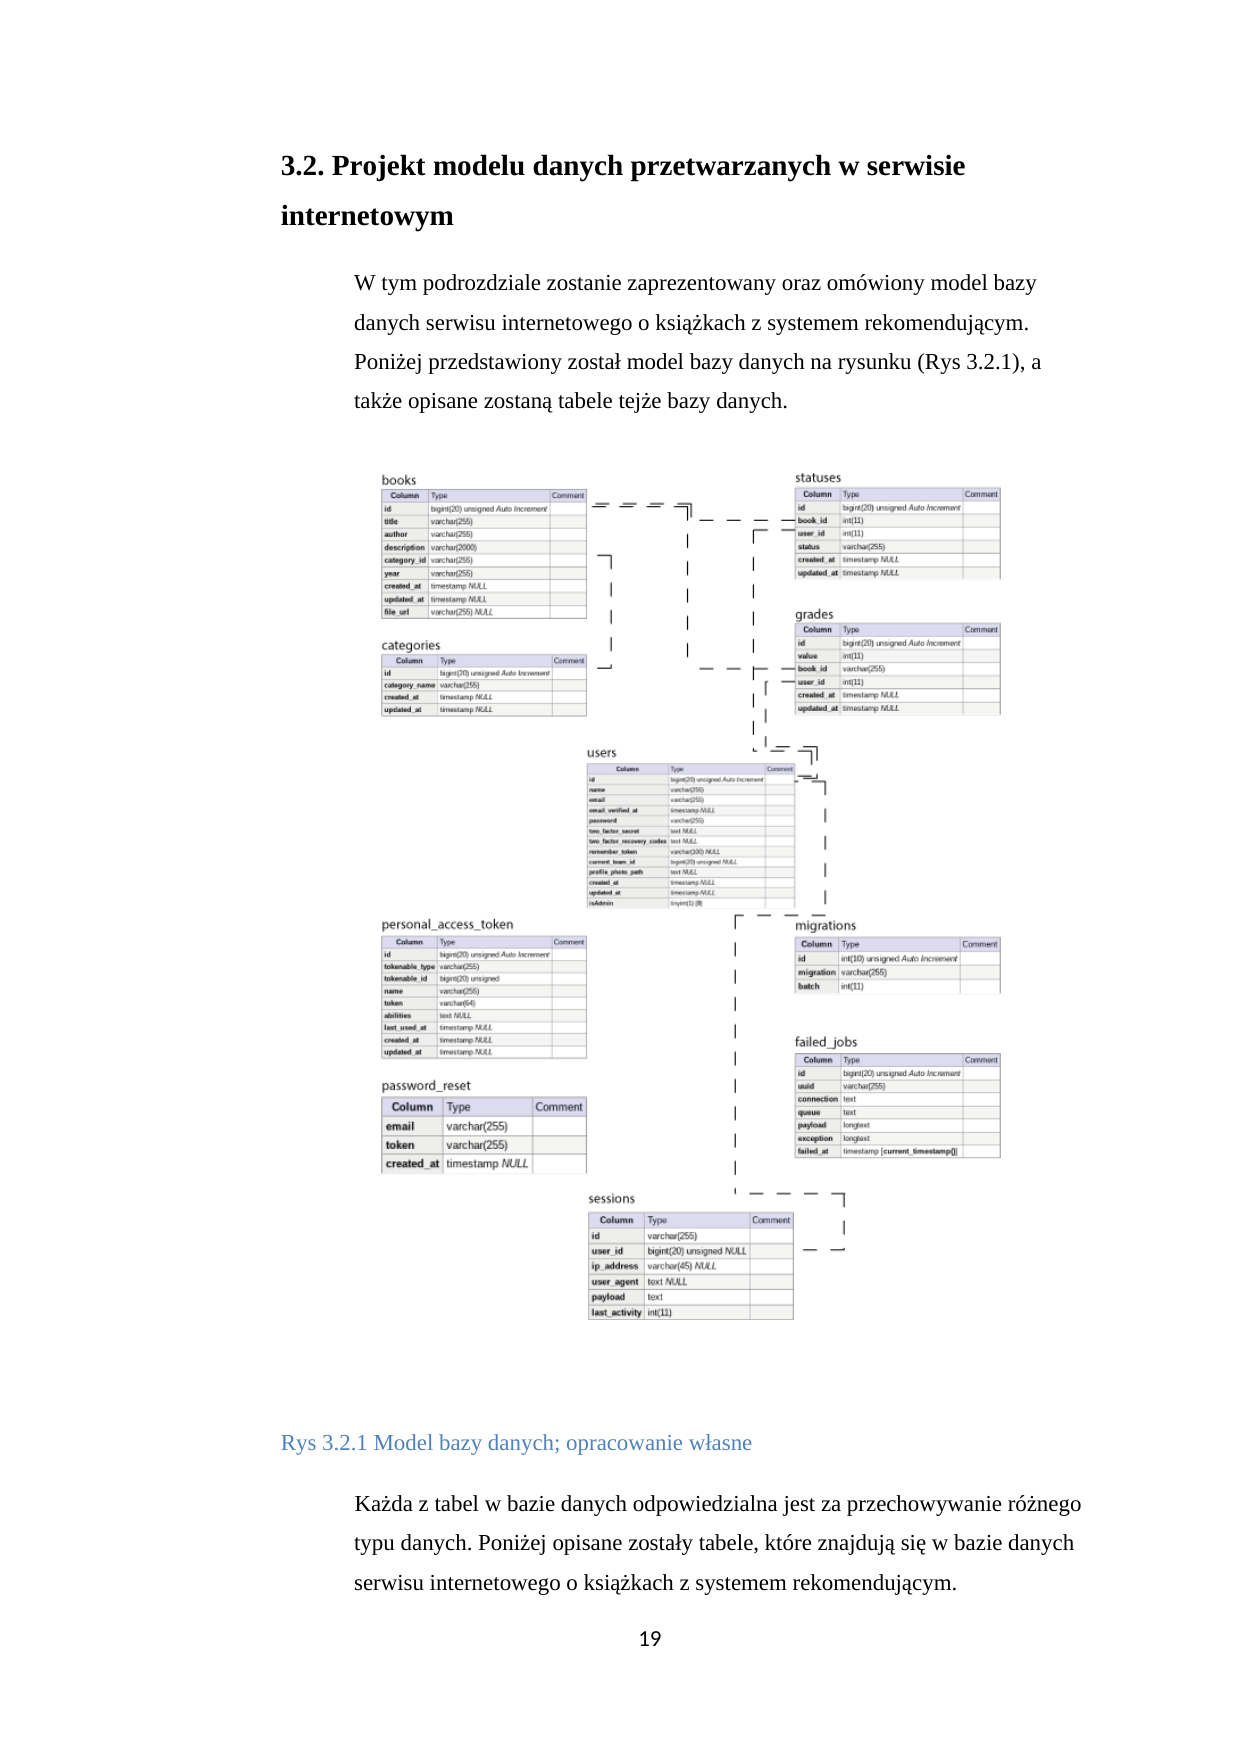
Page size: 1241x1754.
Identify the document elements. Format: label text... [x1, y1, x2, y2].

text W tym podrozdziale zostanie zaprezentowany oraz omówiony model bazy danych serwisu internetowego o książkach z systemem rekomendującym. Poniżej przedstawiony został model bazy danych na rysunku (Rys 3.2.1), a także opisane zostaną tabele tejże bazy danych. [354, 269, 1092, 414]
text 3.2. Projekt modelu danych przetwarzanych w serwisie internetowym [281, 148, 1092, 232]
picture [353, 447, 1029, 1405]
text Rys 3.2.1 Model bazy danych; opracowanie własne [207, 1429, 1092, 1456]
text Każda z tabel w bazie danych odpowiedzialna jest za przechowywanie różnego typu danych. Poniżej opisane zostały tabele, które znajdują się w bazie danych serwisu internetowego o książkach z systemem rekomendującym. [354, 1489, 1092, 1595]
